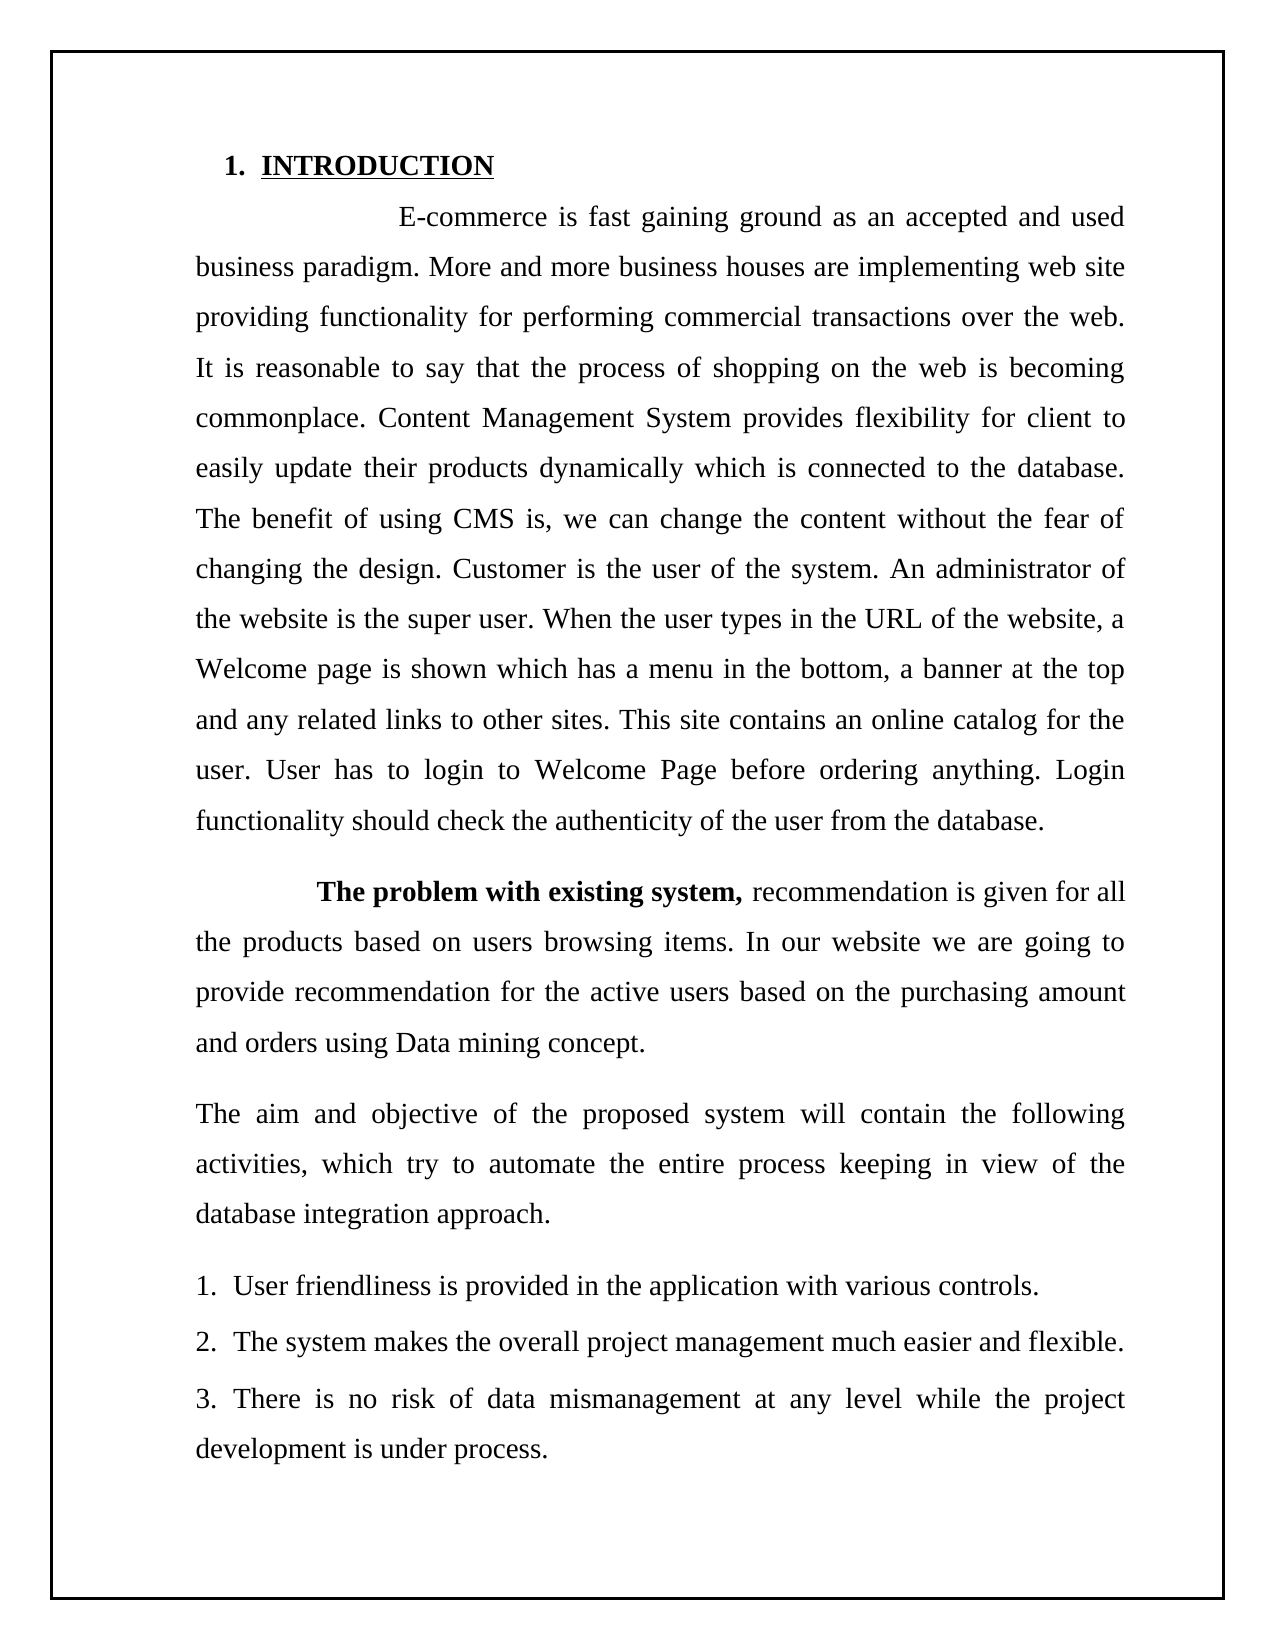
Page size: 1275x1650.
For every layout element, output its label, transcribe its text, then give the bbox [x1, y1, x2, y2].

list E-commerce is fast gaining ground as an accepted and used business paradigm. More and more business houses are implementing web site providing functionality for performing commercial transactions over the web. It is reasonable to say that the process of shopping on the web is becoming commonplace. Content Management System provides flexibility for client to easily update their products dynamically which is connected to the database. The benefit of using CMS is, we can change the content without the fear of changing the design. Customer is the user of the system. An administrator of the website is the super user. When the user types in the URL of the website, a Welcome page is shown which has a menu in the bottom, a banner at the top and any related links to other sites. This site contains an online catalog for the user. User has to login to Welcome Page before ordering anything. Login functionality should check the authenticity of the user from the database. [195, 199, 1126, 836]
list INTRODUCTION [223, 148, 1126, 182]
text The problem with existing system, recommendation is given for all the products based on users browsing items. In our website we are going to provide recommendation for the active users based on the purchasing amount and orders using Data mining concept. [195, 874, 1126, 1058]
list The system makes the overall project management much easier and flexible. [195, 1324, 1126, 1358]
list There is no risk of data mismanagement at any level while the project development is under process. [195, 1381, 1126, 1464]
text The aim and objective of the proposed system will contain the following activities, which try to automate the entire process keeping in view of the database integration approach. [195, 1096, 1126, 1230]
list User friendliness is provided in the application with various controls. [195, 1268, 1126, 1301]
